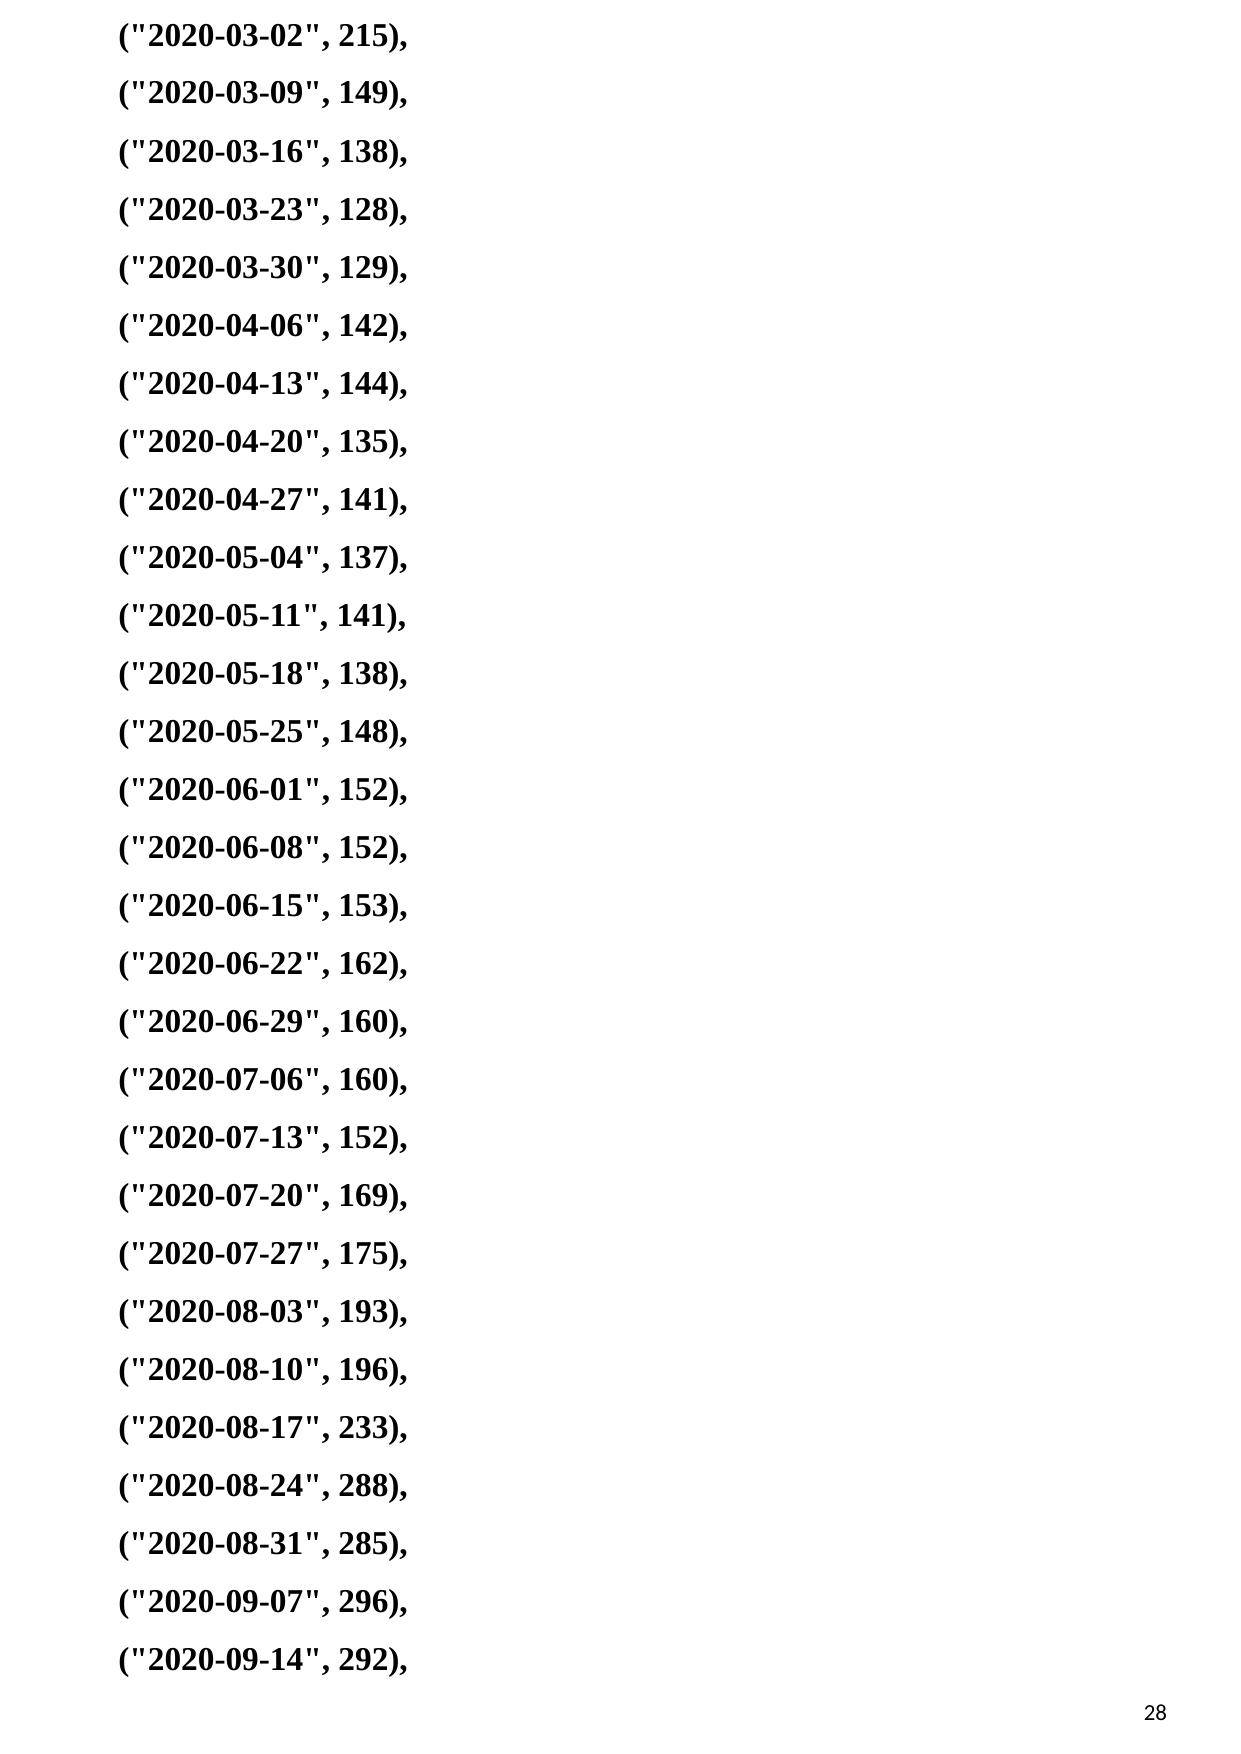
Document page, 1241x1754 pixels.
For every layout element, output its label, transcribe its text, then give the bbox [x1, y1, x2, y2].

text ("2020-09-07", 296), [118, 1581, 1167, 1620]
text ("2020-06-29", 160), [118, 1001, 1167, 1039]
text ("2020-09-14", 292), [118, 1639, 1167, 1678]
text ("2020-03-09", 149), [118, 73, 1167, 111]
text ("2020-04-27", 141), [118, 479, 1167, 517]
text ("2020-07-06", 160), [118, 1059, 1167, 1097]
text ("2020-06-08", 152), [118, 827, 1167, 865]
text ("2020-06-15", 153), [118, 885, 1167, 923]
text ("2020-08-03", 193), [118, 1291, 1167, 1329]
text ("2020-08-31", 285), [118, 1523, 1167, 1562]
text ("2020-04-06", 142), [118, 305, 1167, 343]
text ("2020-03-02", 215), [118, 15, 1167, 53]
text ("2020-06-01", 152), [118, 769, 1167, 807]
text ("2020-05-04", 137), [118, 537, 1167, 575]
text ("2020-07-27", 175), [118, 1233, 1167, 1272]
text ("2020-05-25", 148), [118, 711, 1167, 749]
text ("2020-05-11", 141), [118, 595, 1167, 633]
text ("2020-03-30", 129), [118, 247, 1167, 285]
text ("2020-04-13", 144), [118, 363, 1167, 401]
text ("2020-04-20", 135), [118, 421, 1167, 459]
text ("2020-03-23", 128), [118, 189, 1167, 227]
text ("2020-08-17", 233), [118, 1407, 1167, 1446]
text ("2020-03-16", 138), [118, 131, 1167, 169]
text ("2020-08-24", 288), [118, 1465, 1167, 1504]
text ("2020-07-13", 152), [118, 1117, 1167, 1156]
text ("2020-05-18", 138), [118, 653, 1167, 691]
text ("2020-07-20", 169), [118, 1175, 1167, 1213]
text ("2020-08-10", 196), [118, 1349, 1167, 1388]
text ("2020-06-22", 162), [118, 943, 1167, 981]
